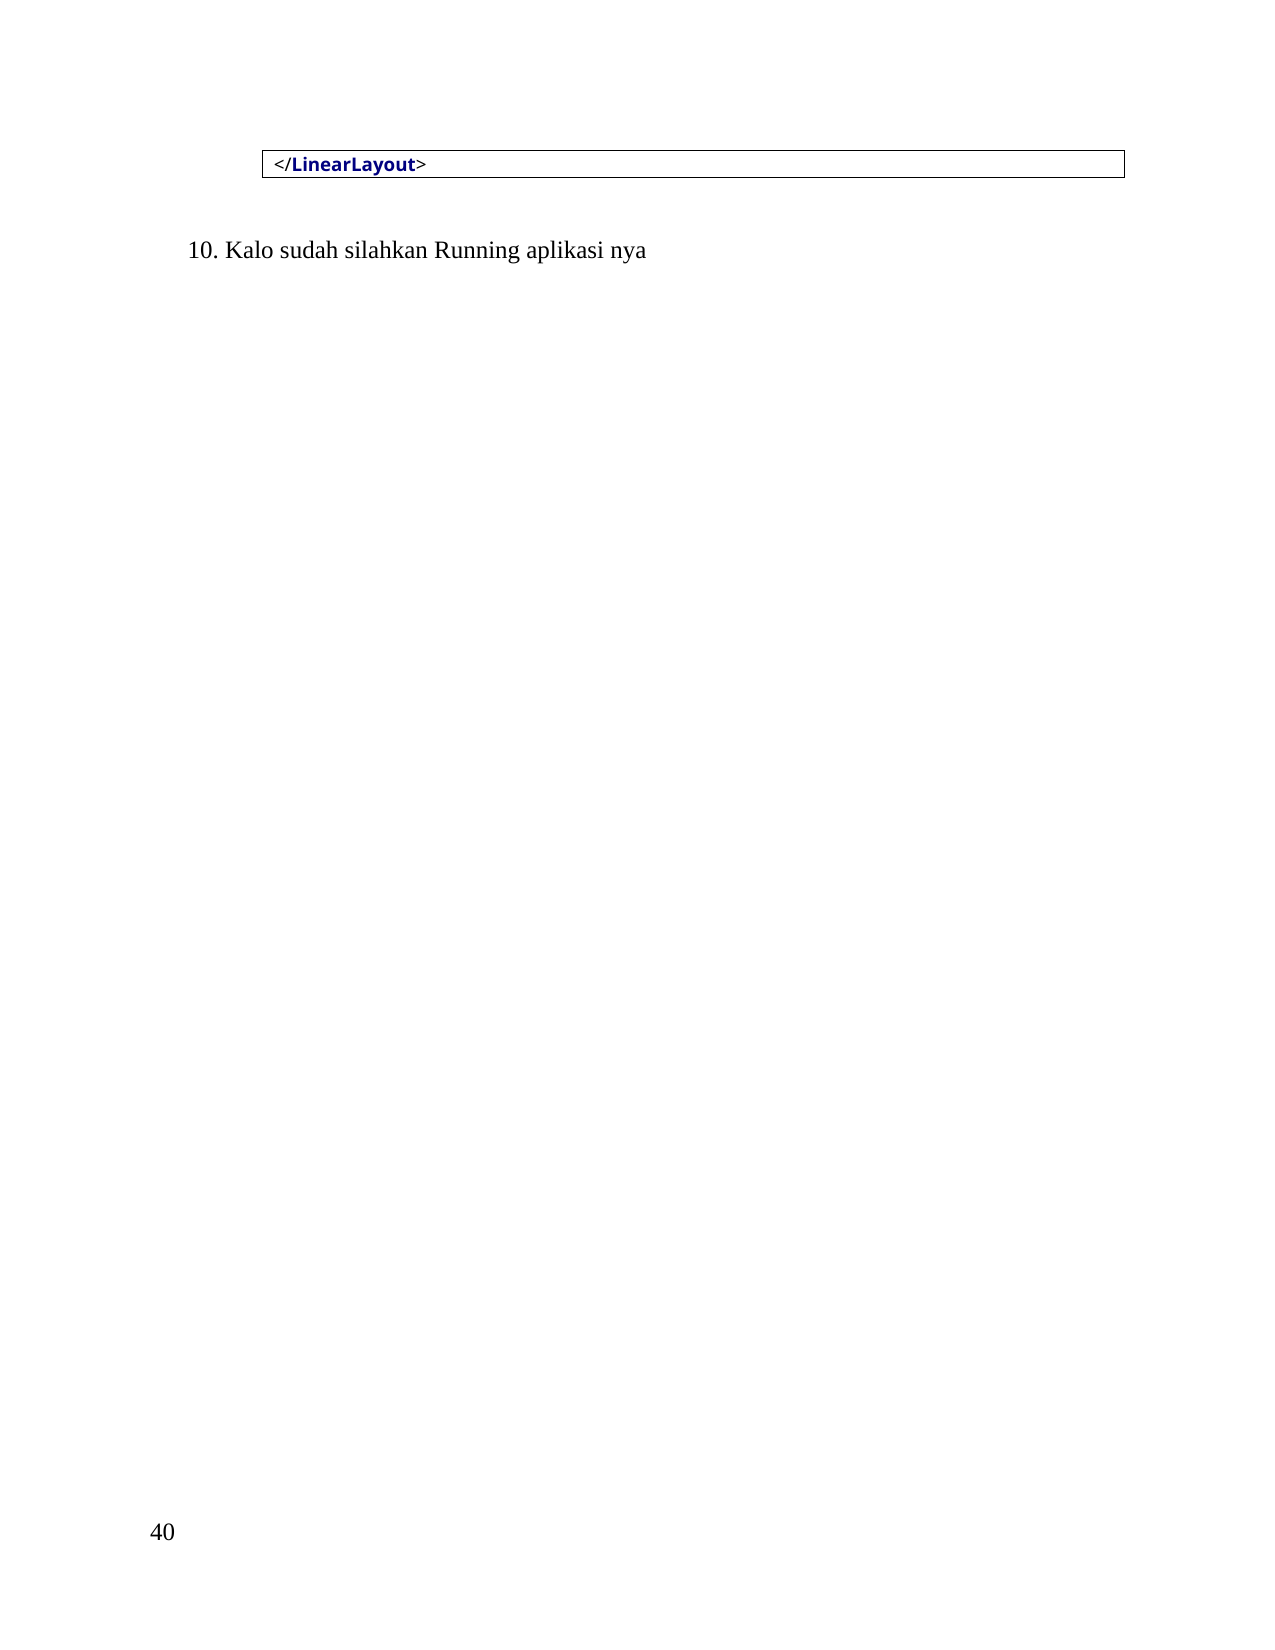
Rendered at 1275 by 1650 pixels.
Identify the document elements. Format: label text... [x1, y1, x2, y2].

list Kalo sudah silahkan Running aplikasi nya [187, 235, 1125, 264]
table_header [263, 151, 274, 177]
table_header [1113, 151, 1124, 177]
